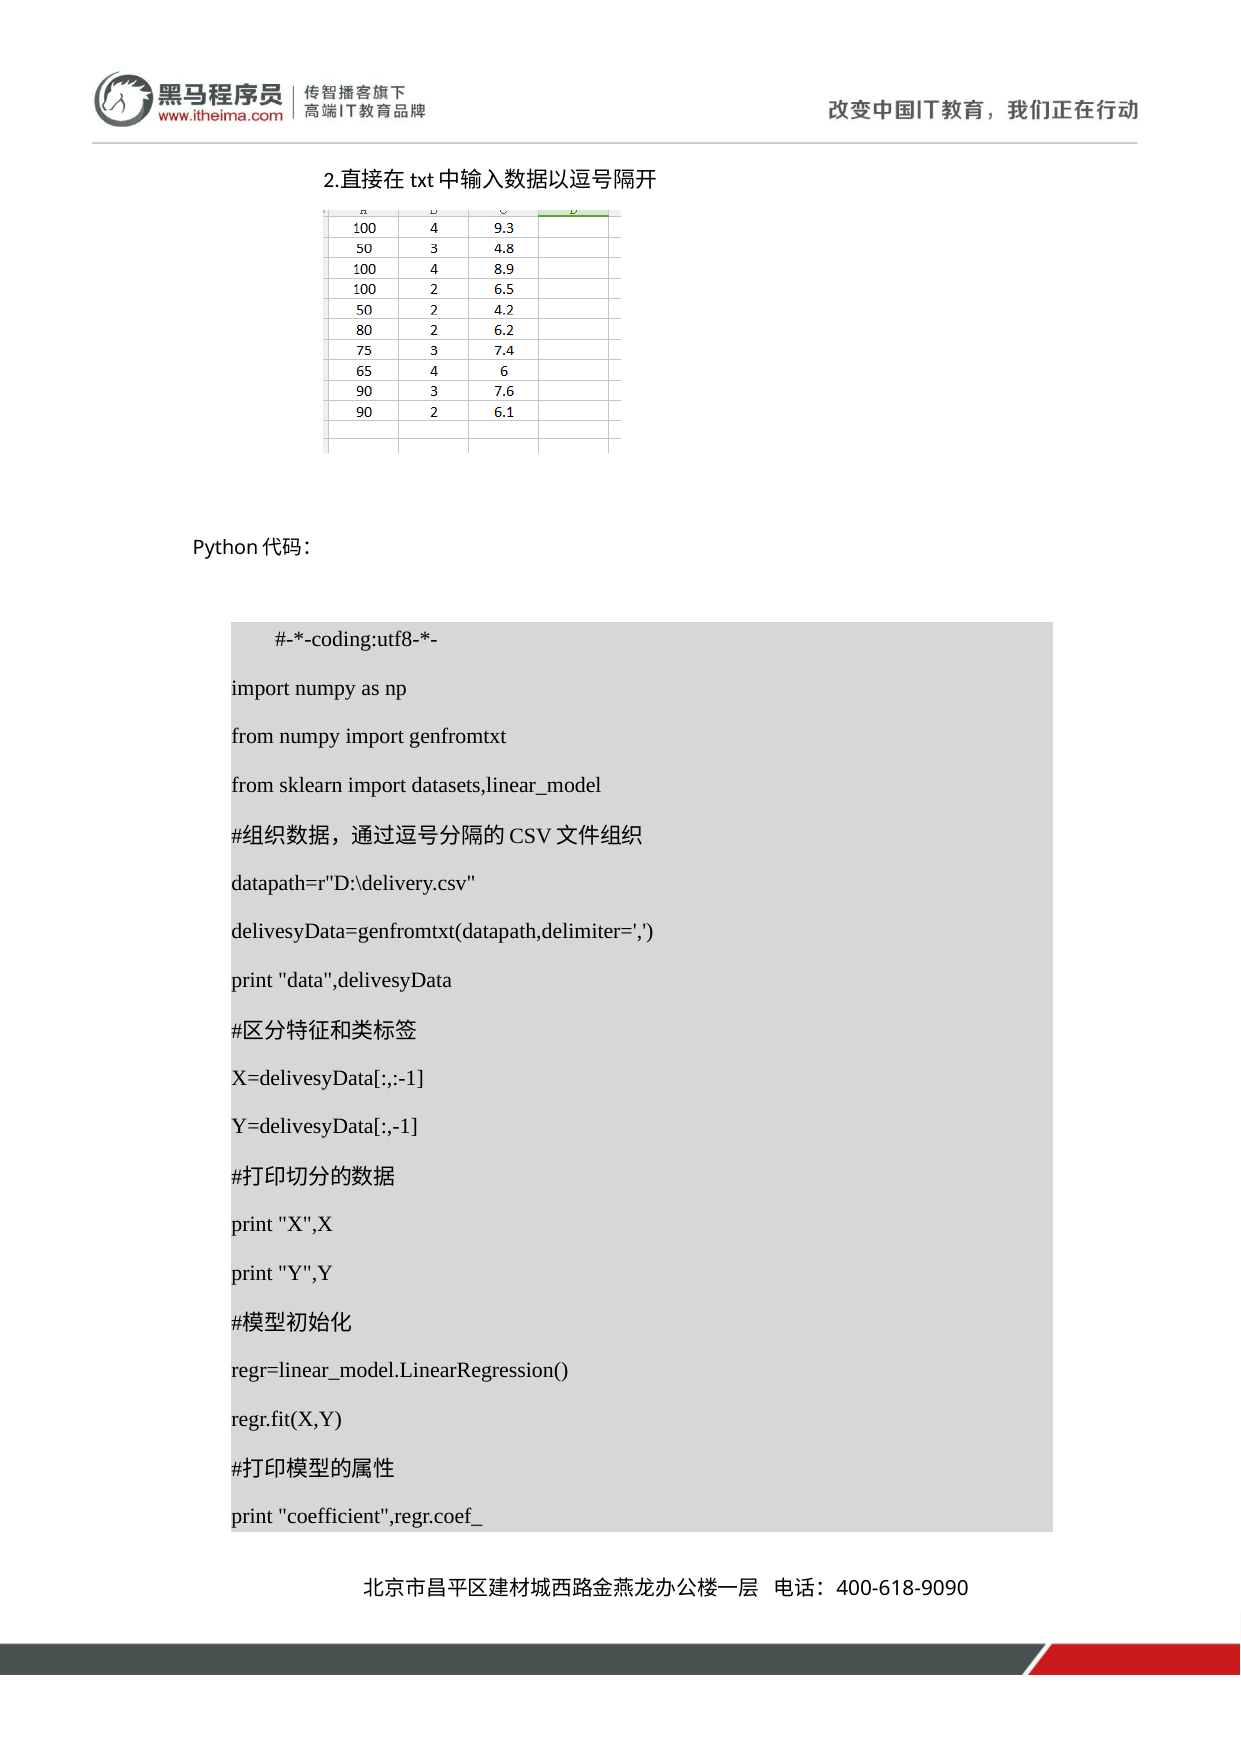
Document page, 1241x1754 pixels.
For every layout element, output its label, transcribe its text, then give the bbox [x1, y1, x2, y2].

picture [0, 1551, 1241, 1675]
list 直接在txt中输入数据以逗号隔开 [231, 162, 1053, 194]
picture [0, 1, 1241, 151]
picture [323, 210, 621, 453]
text Python代码： [187, 529, 1053, 562]
